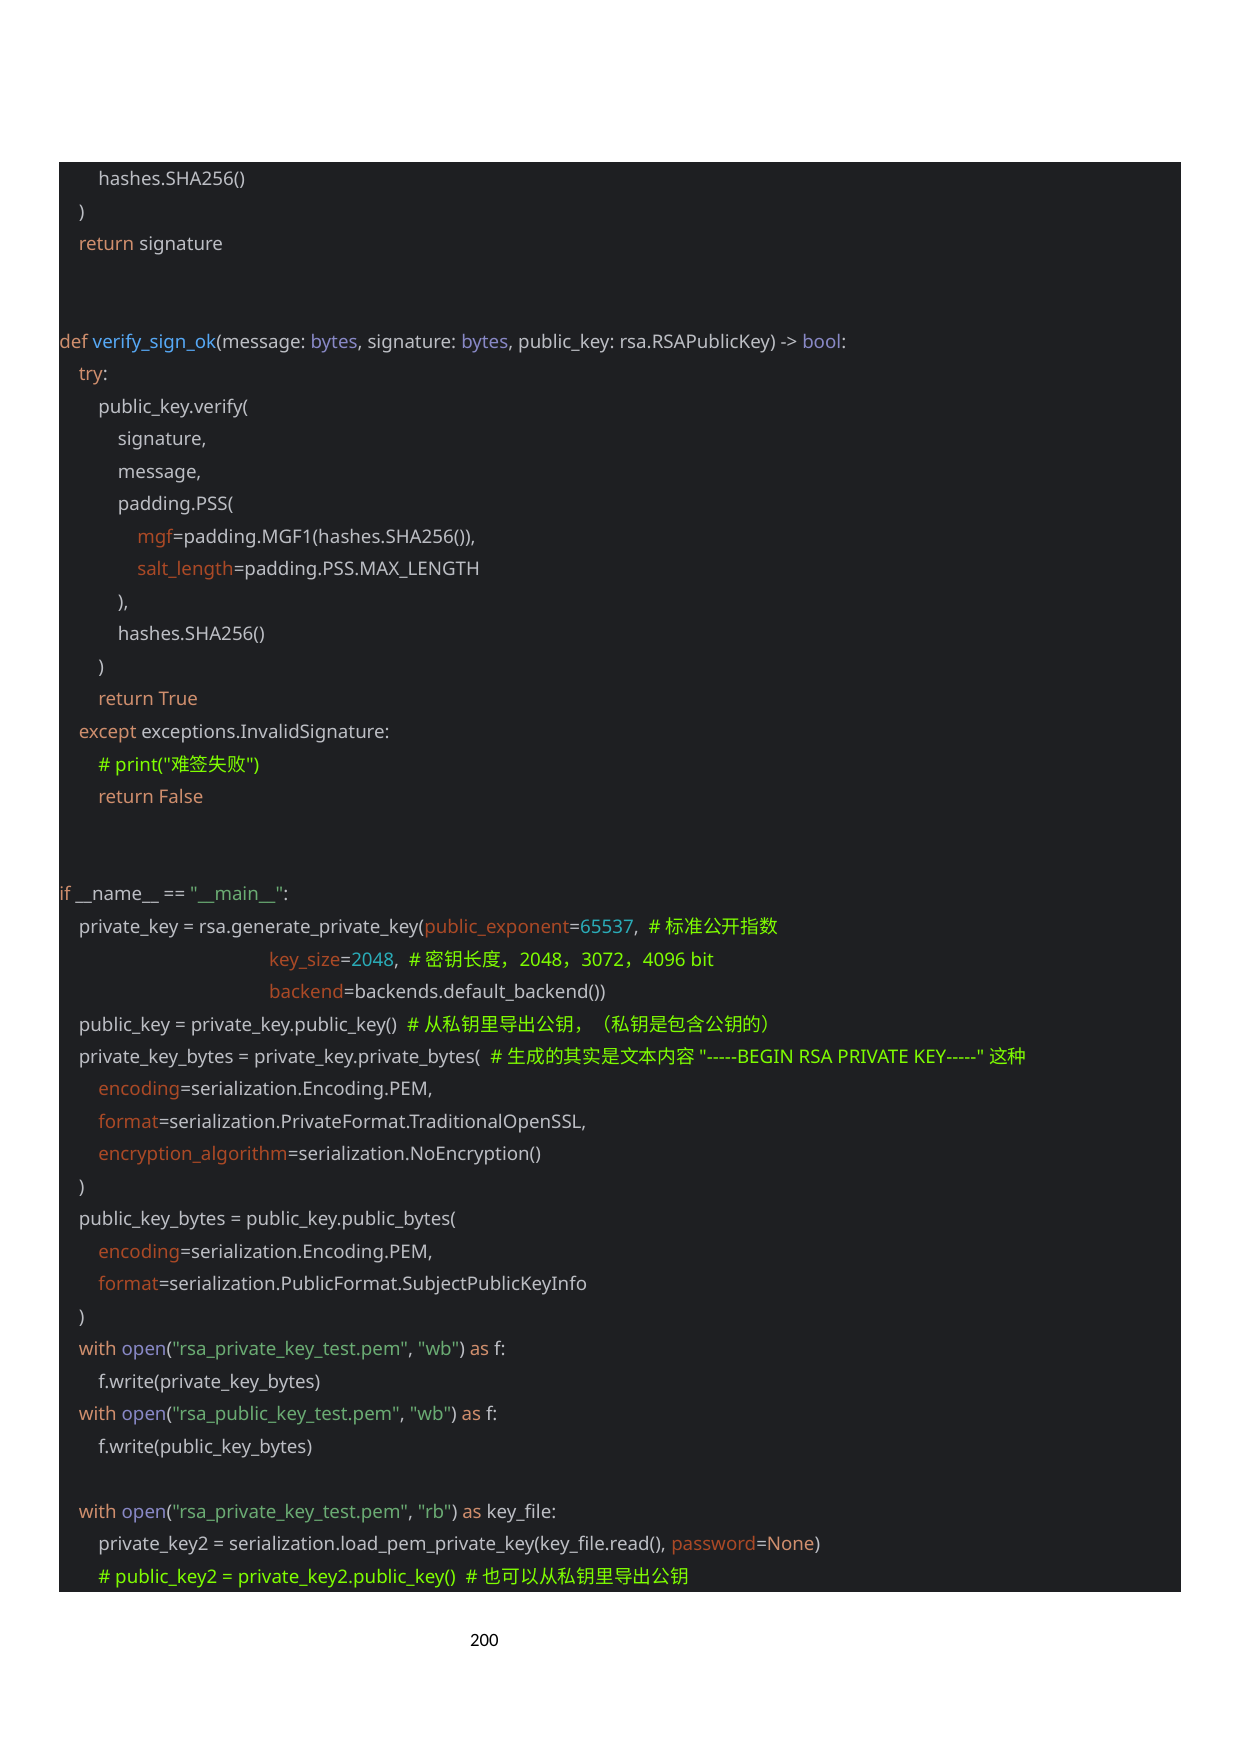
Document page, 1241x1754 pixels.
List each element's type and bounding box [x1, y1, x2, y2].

text [59, 162, 1181, 1592]
